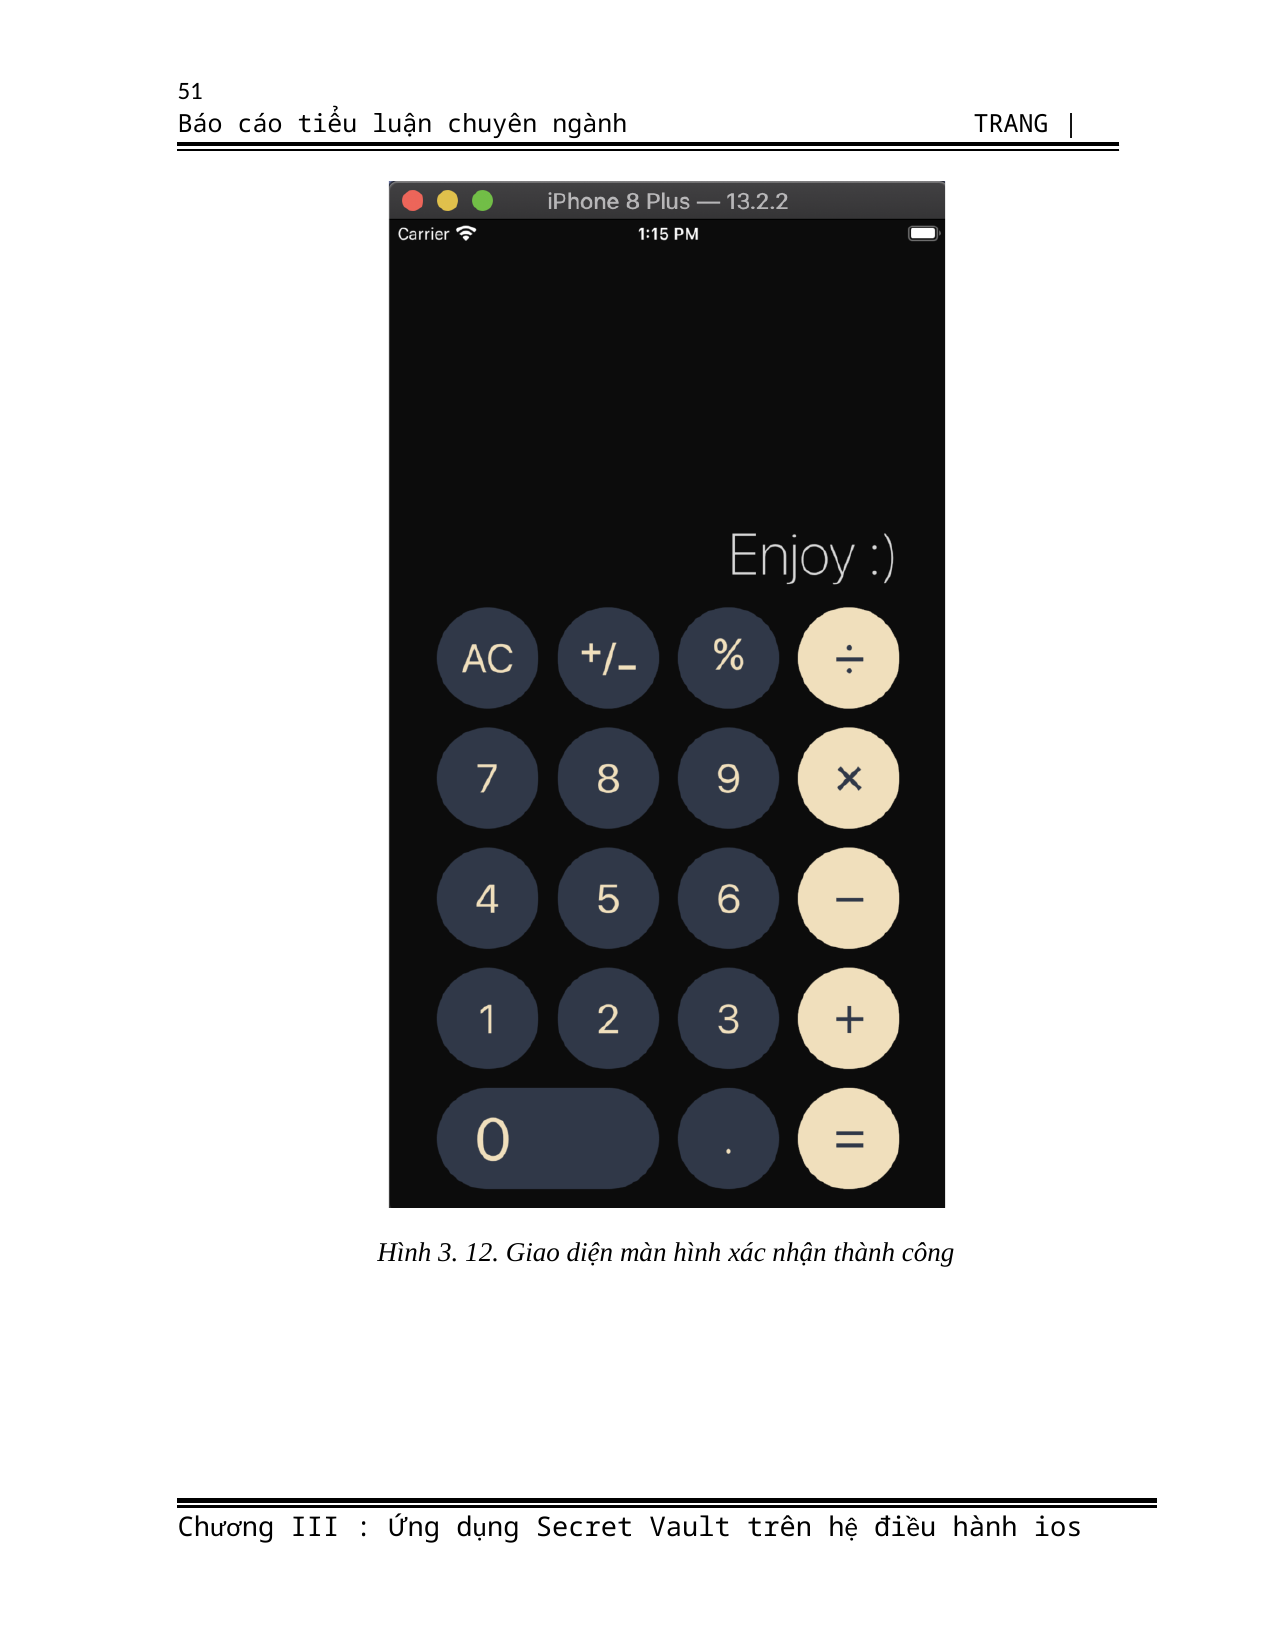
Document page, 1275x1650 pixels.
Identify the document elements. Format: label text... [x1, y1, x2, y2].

text Hình 3. 12. Giao diện màn hình xác nhận thành công [177, 1236, 1157, 1267]
picture [388, 181, 946, 1208]
